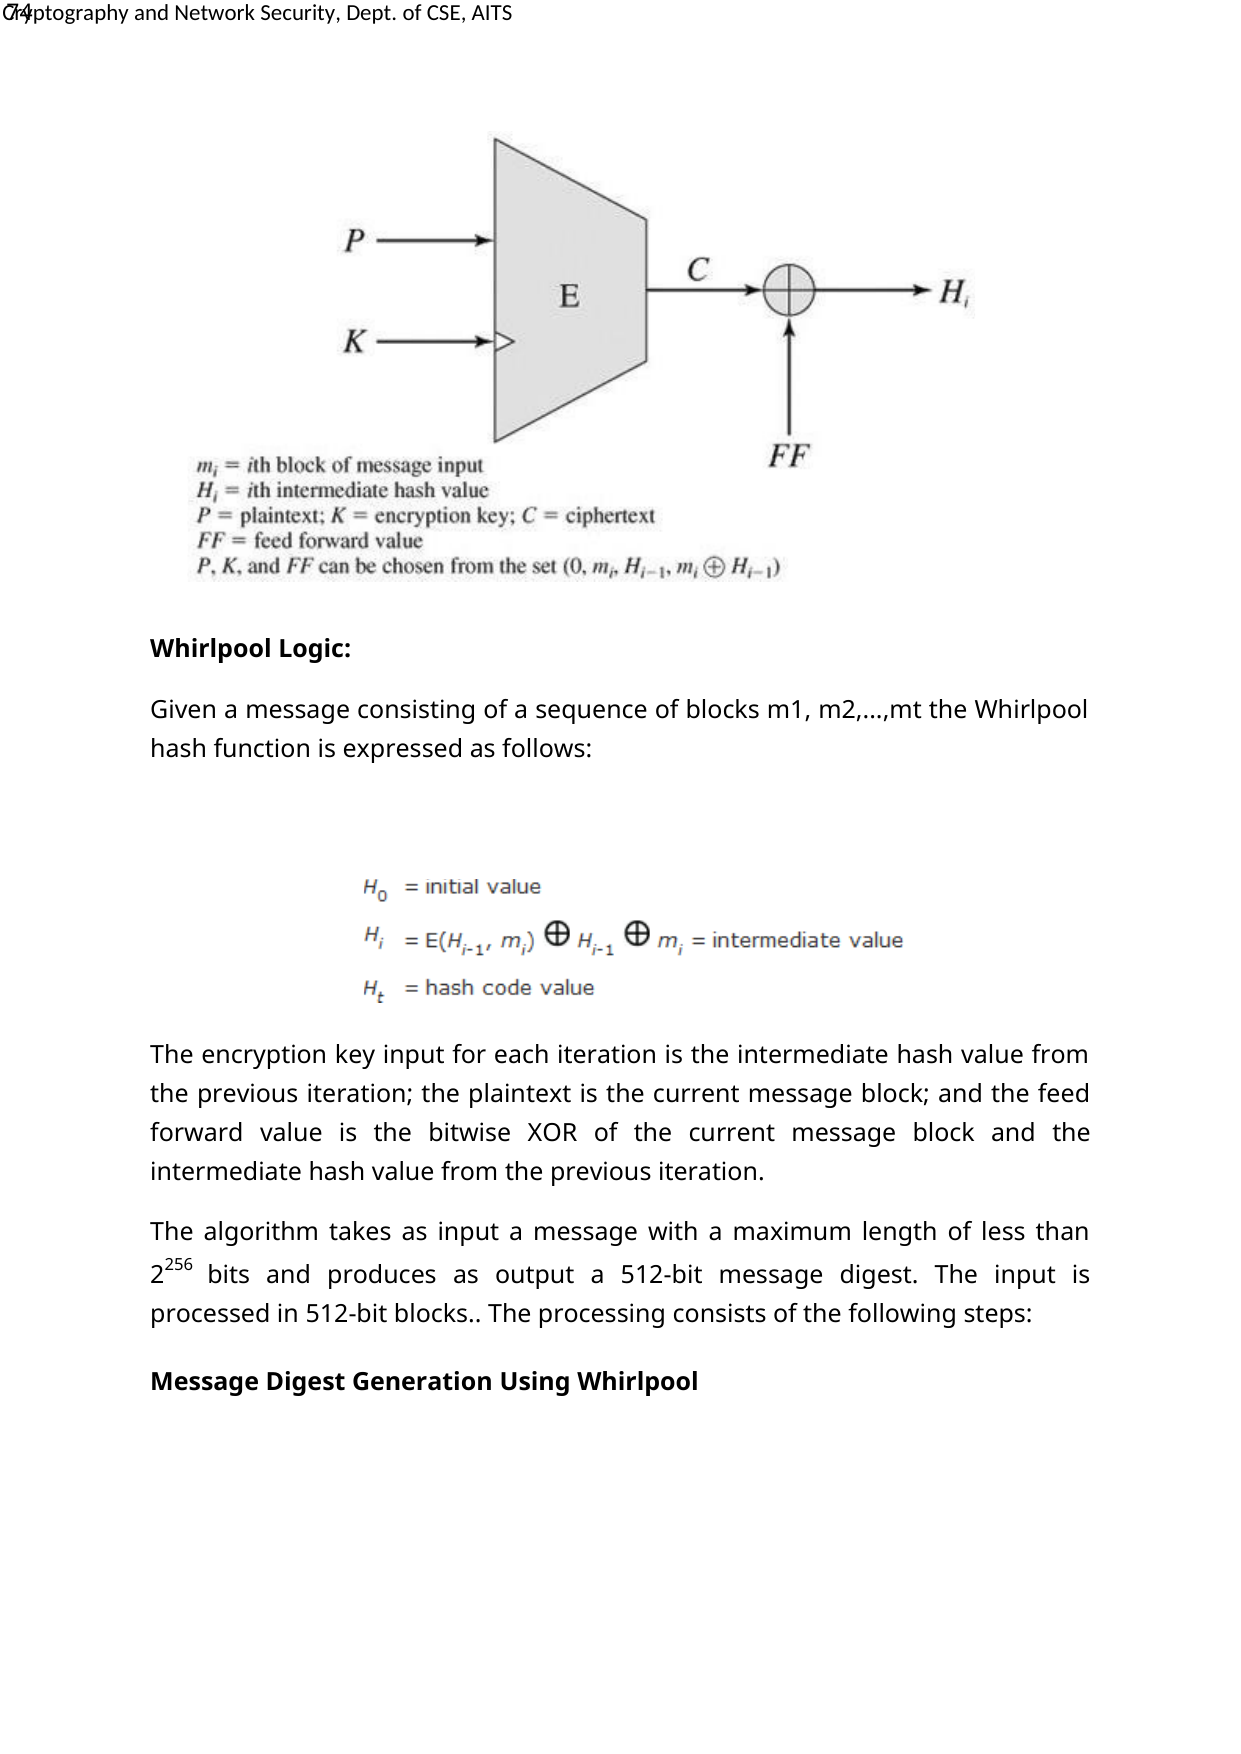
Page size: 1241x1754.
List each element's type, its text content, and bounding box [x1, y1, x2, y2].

picture [363, 879, 904, 1003]
text The algorithm takes as input a message with a maximum length of less than 2256 bits and produces as output a 512-bit message digest. The input is processed in 512-bit blocks.. The processing consists of the following steps: [150, 1213, 1091, 1329]
picture [187, 131, 976, 582]
text Given a message consisting of a sequence of blocks m1, m2,...,mt the Whirlpool hash function is expressed as follows: [150, 691, 1089, 764]
text Whirlpool Logic: [150, 631, 1213, 665]
text The encryption key input for each iteration is the intermediate hash value from the previous iteration; the plaintext is the current message block; and the feed forward value is the bitwise XOR of the current message block and the intermediate hash value from the previous iteration. [150, 903, 1091, 1188]
subtitle Message Digest Generation Using Whirlpool [150, 1364, 1213, 1398]
